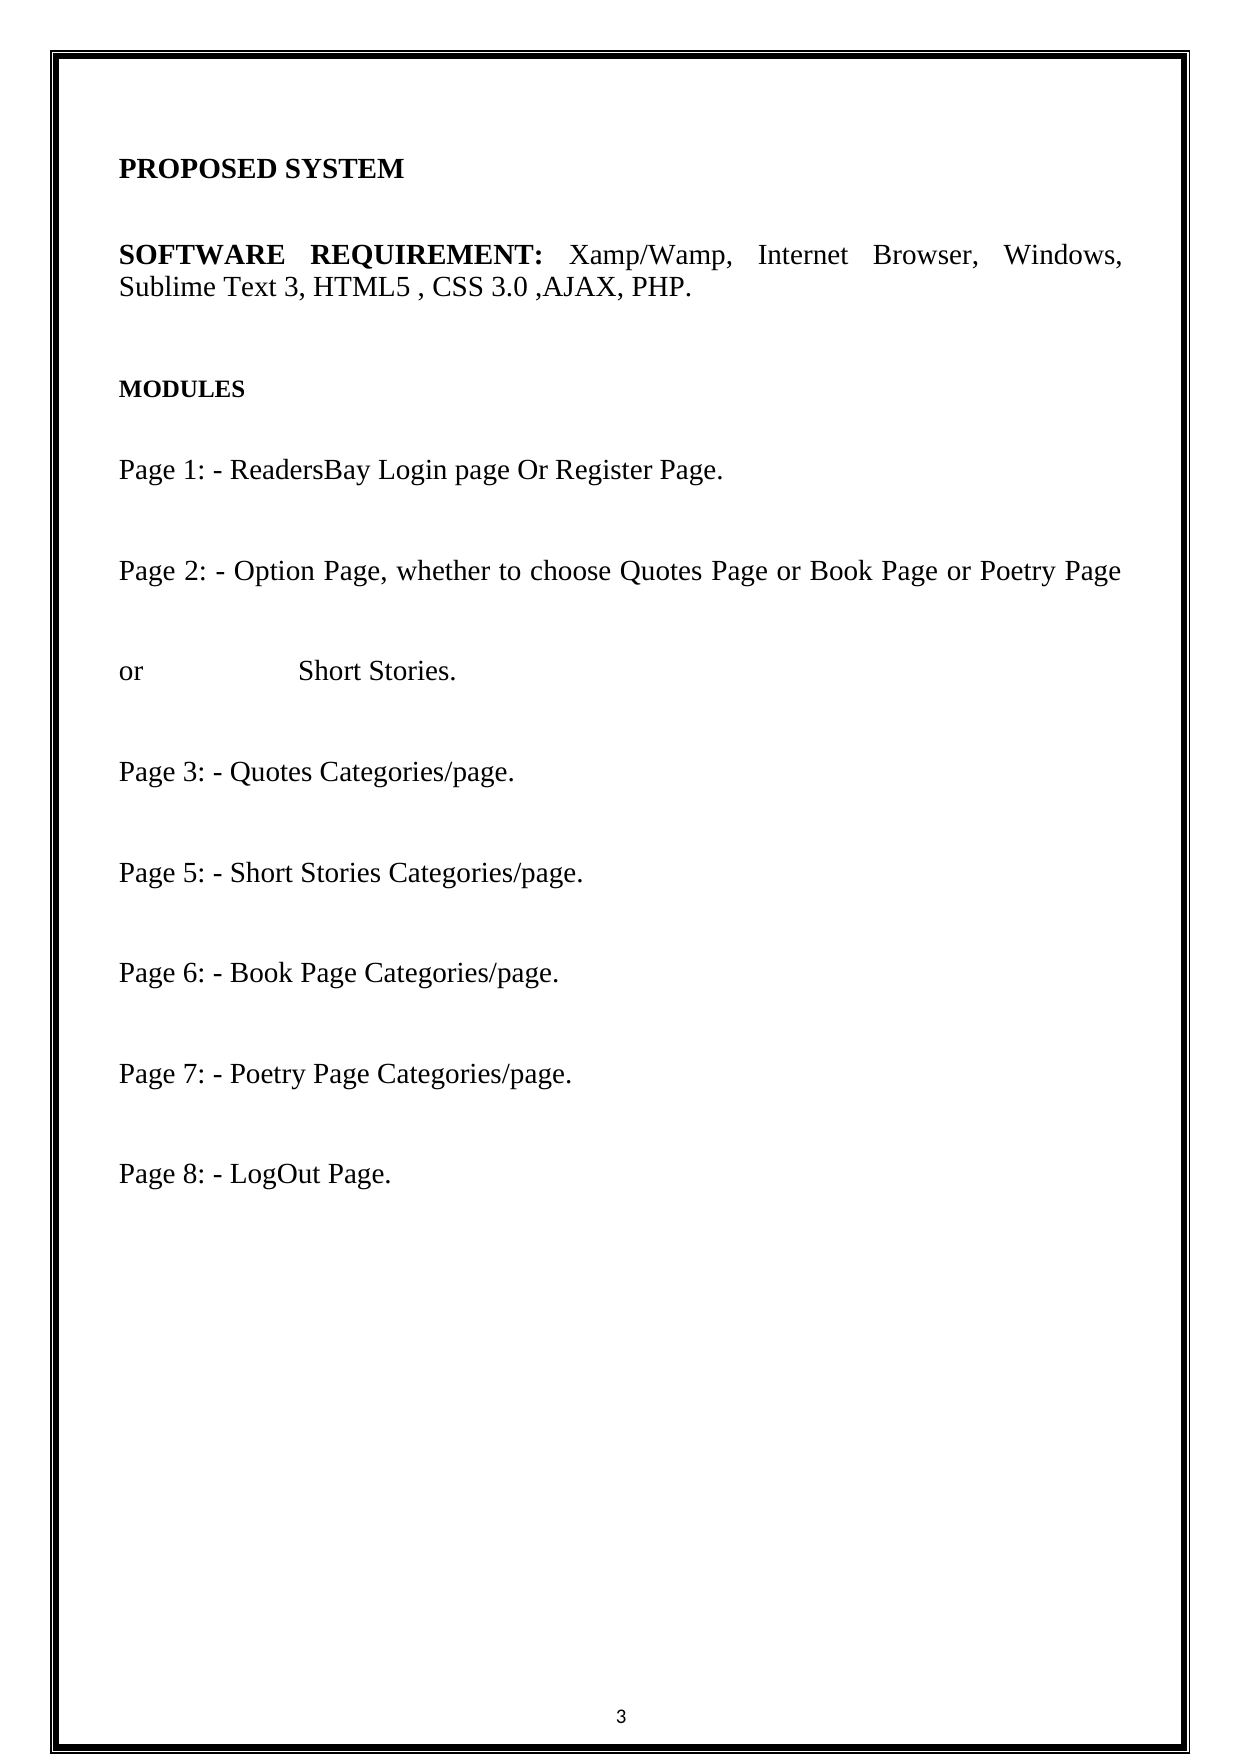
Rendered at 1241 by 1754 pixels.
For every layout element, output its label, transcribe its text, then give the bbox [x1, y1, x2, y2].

text Page 6: - Book Page Categories/page. [119, 955, 1123, 989]
text PROPOSED SYSTEM [119, 151, 1123, 185]
text MODULES [119, 374, 1123, 403]
text Page 3: - Quotes Categories/page. [119, 754, 1123, 788]
text Page 2: - Option Page, whether to choose Quotes Page or Book Page or Poetry Page or Short Stories. [119, 553, 1123, 687]
text Page 8: - LogOut Page. [119, 1157, 1123, 1190]
text SOFTWARE REQUIREMENT: Xamp/Wamp, Internet Browser, Windows, Sublime Text 3, HTML5 , CSS 3.0 ,AJAX, PHP. [119, 238, 1123, 303]
text Page 5: - Short Stories Categories/page. [119, 855, 1123, 888]
text Page 7: - Poetry Page Categories/page. [119, 1056, 1123, 1089]
text Page 1: - ReadersBay Login page Or Register Page. [119, 452, 1123, 486]
